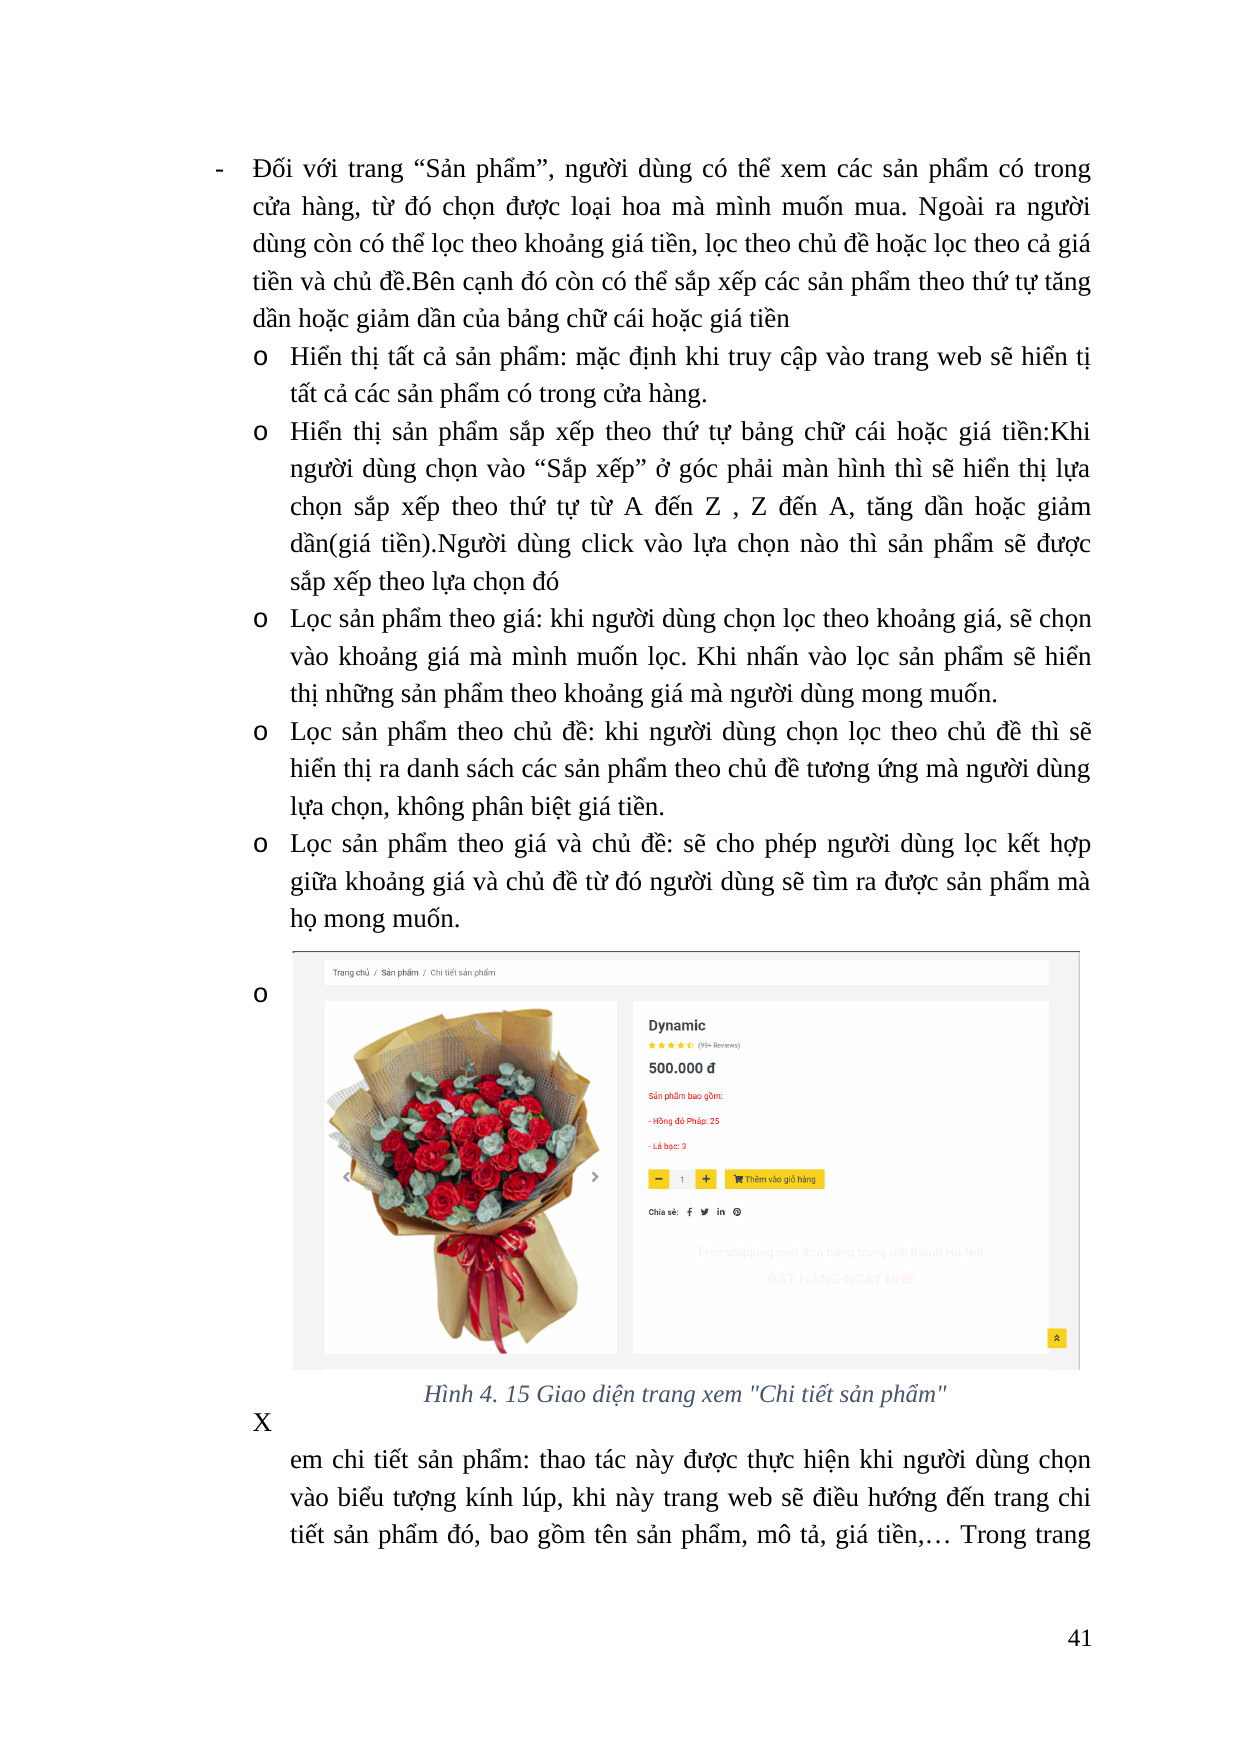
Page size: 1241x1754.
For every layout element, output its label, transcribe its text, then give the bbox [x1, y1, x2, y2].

list Lọc sản phẩm theo giá và chủ đề: sẽ cho phép người dùng lọc kết hợp giữa khoảng giá và chủ đề từ đó người dùng sẽ tìm ra được sản phẩm mà họ mong muốn. [252, 823, 1092, 935]
list Hiển thị tất cả sản phẩm: mặc định khi truy cập vào trang web sẽ hiển tị tất cả các sản phẩm có trong cửa hàng. [252, 335, 1092, 410]
list Lọc sản phẩm theo giá: khi người dùng chọn lọc theo khoảng giá, sẽ chọn vào khoảng giá mà mình muốn lọc. Khi nhấn vào lọc sản phẩm sẽ hiển thị những sản phẩm theo khoảng giá mà người dùng mong muốn. [252, 598, 1092, 710]
list Đối với trang “Sản phẩm”, người dùng có thể xem các sản phẩm có trong cửa hàng, từ đó chọn được loại hoa mà mình muốn mua. Ngoài ra người dùng còn có thể lọc theo khoảng giá tiền, lọc theo chủ đề hoặc lọc theo cả giá tiền và chủ đề.Bên cạnh đó còn có thể sắp xếp các sản phẩm theo thứ tự tăng dần hoặc giảm dần của bảng chữ cái hoặc giá tiền [215, 148, 1092, 335]
picture [292, 951, 1080, 1370]
list Lọc sản phẩm theo chủ đề: khi người dùng chọn lọc theo chủ đề thì sẽ hiển thị ra danh sách các sản phẩm theo chủ đề tương ứng mà người dùng lựa chọn, không phân biệt giá tiền. [252, 710, 1092, 823]
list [252, 973, 1092, 1551]
list Hiển thị sản phẩm sắp xếp theo thứ tự bảng chữ cái hoặc giá tiền:Khi người dùng chọn vào “Sắp xếp” ở góc phải màn hình thì sẽ hiển thị lựa chọn sắp xếp theo thứ tự từ A đến Z , Z đến A, tăng dần hoặc giảm dần(giá tiền).Người dùng click vào lựa chọn nào thì sản phẩm sẽ được sắp xếp theo lựa chọn đó [252, 410, 1092, 598]
